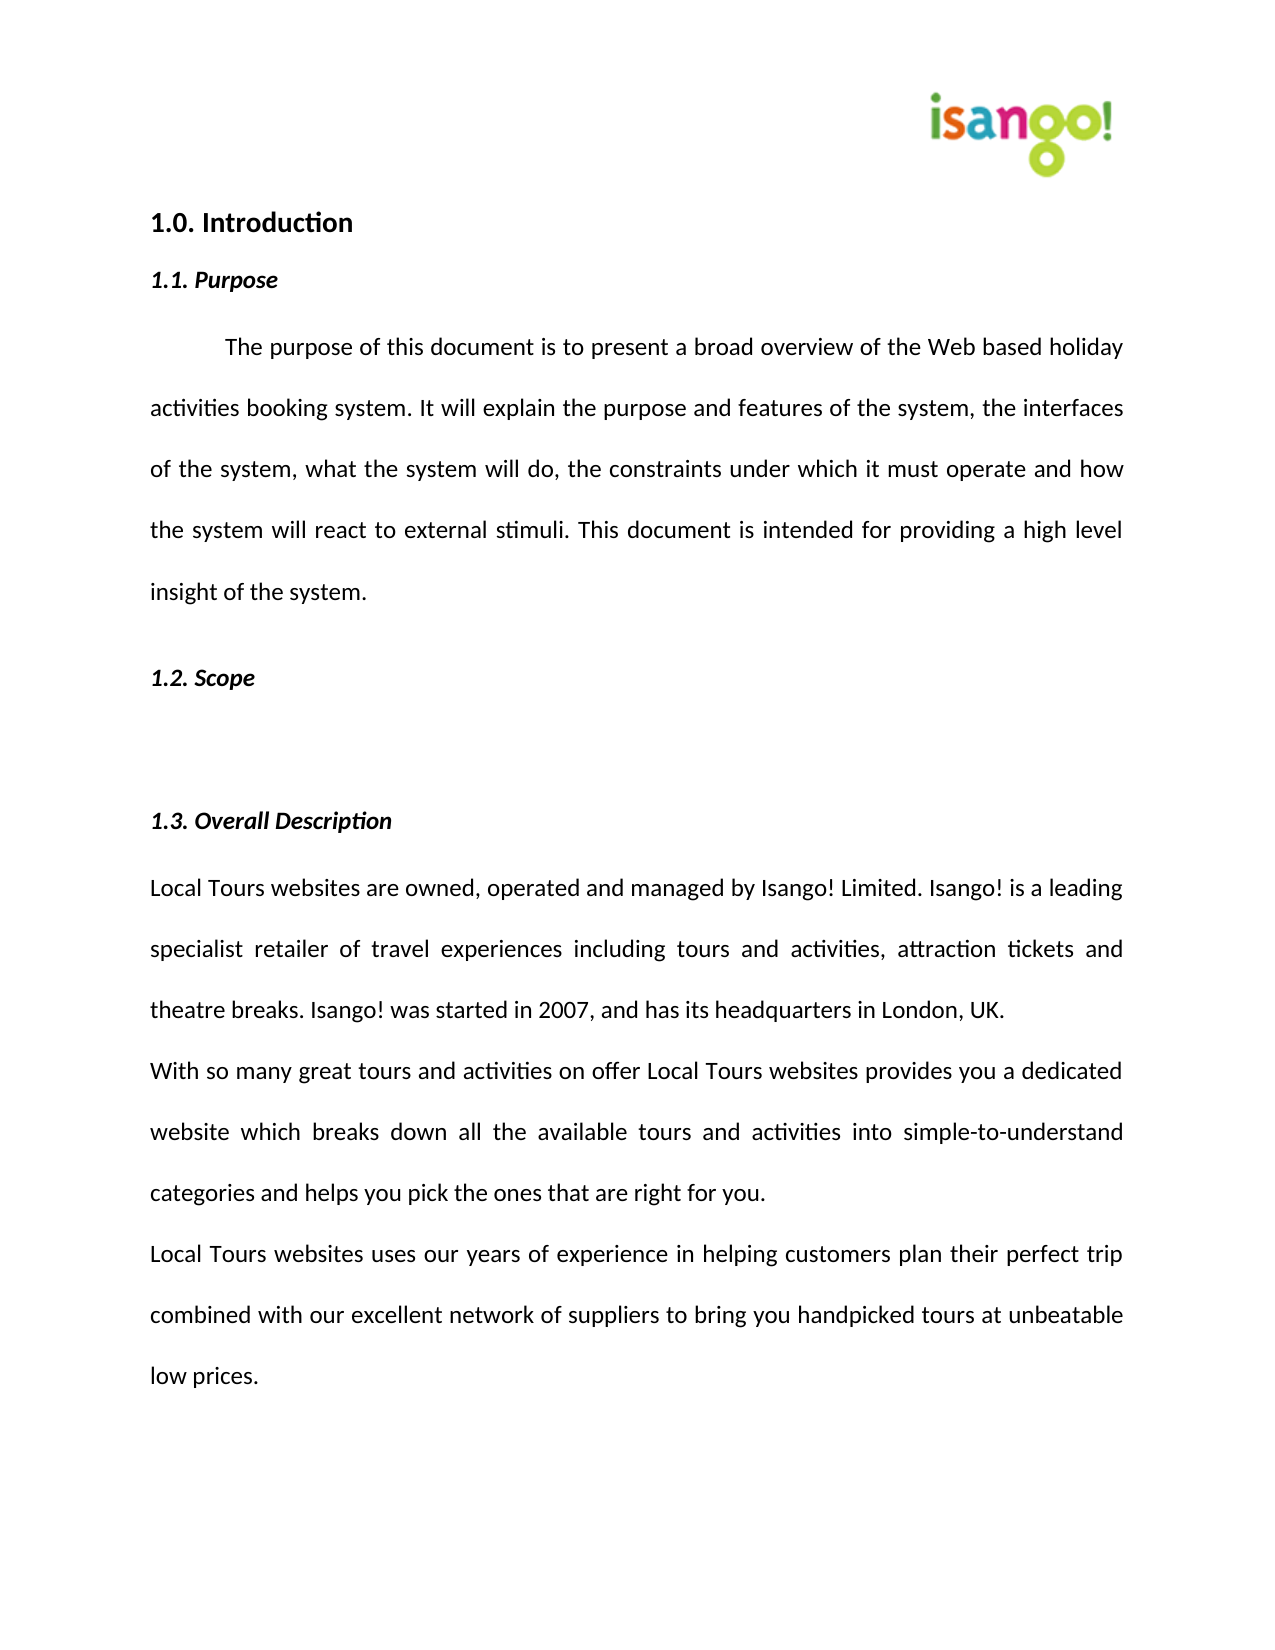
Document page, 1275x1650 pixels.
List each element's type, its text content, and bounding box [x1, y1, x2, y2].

text The purpose of this document is to present a broad overview of the Web based holiday activities booking system. It will explain the purpose and features of the system, the interfaces of the system, what the system will do, the constraints under which it must operate and how the system will react to external stimuli. This document is intended for providing a high level insight of the system. [150, 332, 1125, 606]
text With so many great tours and activities on offer Local Tours websites provides you a dedicated website which breaks down all the available tours and activities into simple-to-understand categories and helps you pick the ones that are right for you. [150, 1055, 1125, 1208]
subtitle 1.0. Introduction [150, 204, 1125, 239]
text Local Tours websites uses our years of experience in helping customers plan their perfect trip combined with our excellent network of suppliers to bring you handpicked tours at unbeatable low prices. [150, 1238, 1125, 1391]
subtitle 1.2. Scope [150, 662, 1125, 692]
picture [921, 74, 1126, 179]
subtitle 1.3. Overall Description [150, 805, 1125, 835]
text Local Tours websites are owned, operated and managed by Isango! Limited. Isango! is a leading specialist retailer of travel experiences including tours and activities, attraction tickets and theatre breaks. Isango! was started in 2007, and has its headquarters in London, UK. [150, 872, 1125, 1025]
subtitle 1.1. Purpose [150, 264, 1125, 295]
